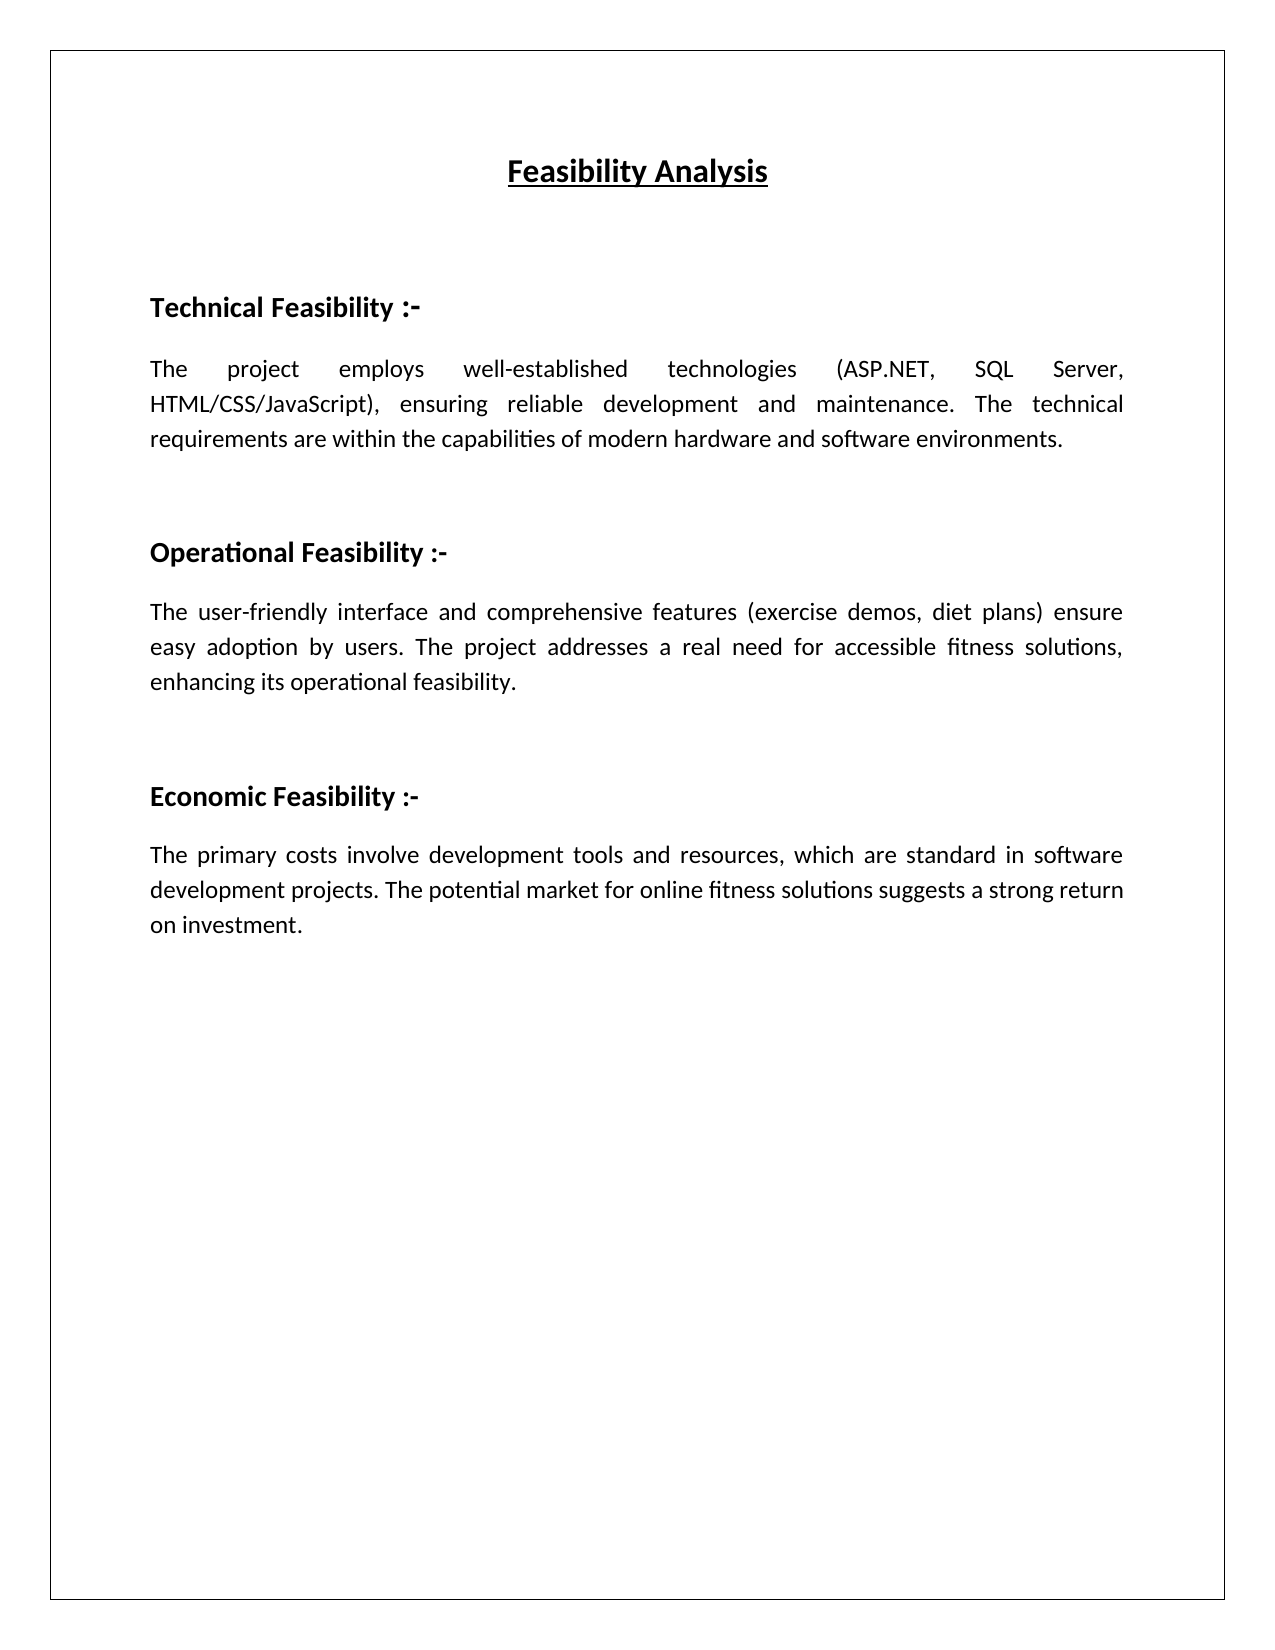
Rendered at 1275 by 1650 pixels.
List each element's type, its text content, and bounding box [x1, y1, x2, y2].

text The project employs well-established technologies (ASP.NET, SQL Server, HTML/CSS/JavaScript), ensuring reliable development and maintenance. The technical requirements are within the capabilities of modern hardware and software environments. [150, 353, 1125, 453]
text Technical Feasibility :- [150, 285, 1125, 326]
text The primary costs involve development tools and resources, which are standard in software development projects. The potential market for online fitness solutions suggests a strong return on investment. [150, 840, 1125, 940]
text Operational Feasibility :- [150, 534, 1125, 570]
text Economic Feasibility :- [150, 778, 1125, 813]
text The user-friendly interface and comprehensive features (exercise demos, diet plans) ensure easy adoption by users. The project addresses a real need for accessible fitness solutions, enhancing its operational feasibility. [150, 596, 1125, 697]
text Feasibility Analysis [150, 150, 1125, 191]
